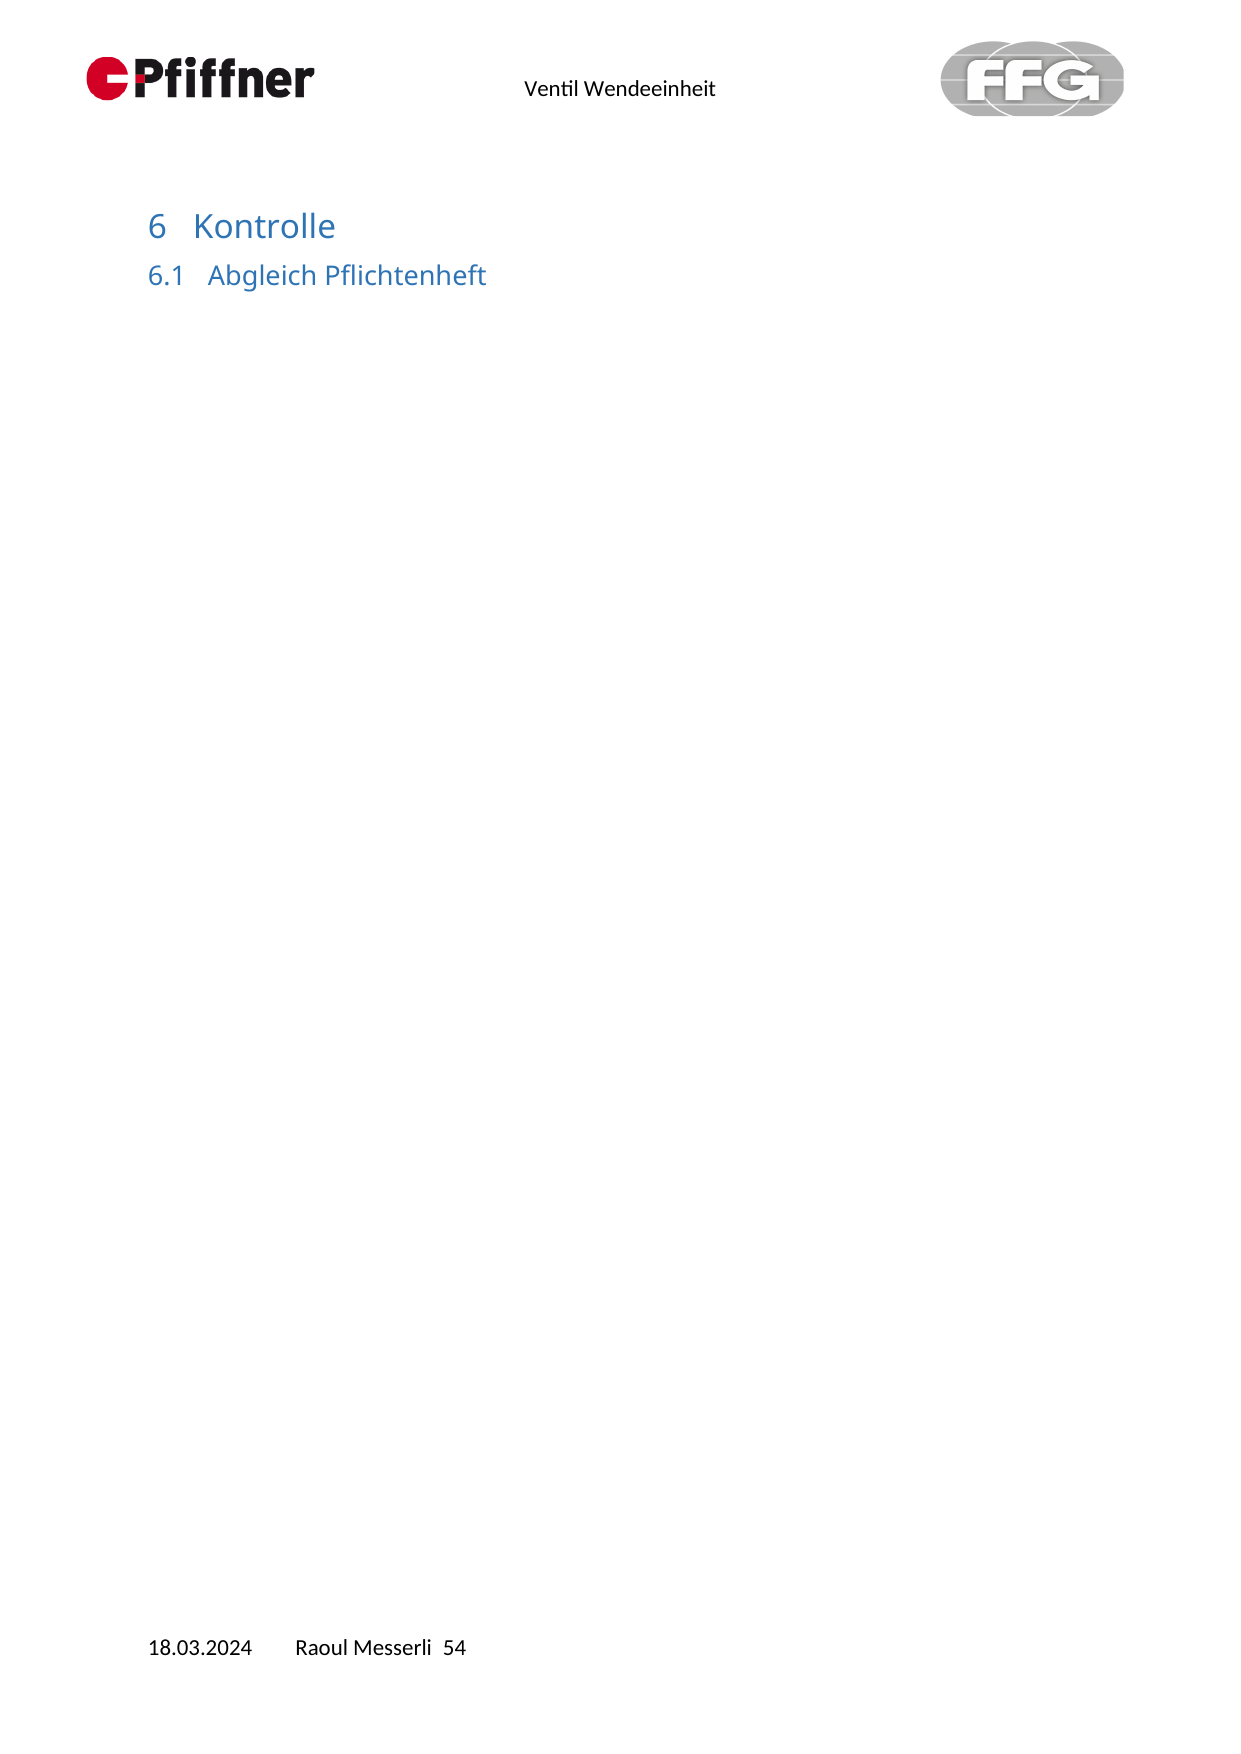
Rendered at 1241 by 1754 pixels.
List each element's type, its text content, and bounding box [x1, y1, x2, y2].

picture [939, 41, 1124, 116]
subtitle Kontrolle [148, 203, 1092, 248]
picture [86, 57, 315, 101]
subtitle Abgleich Pflichtenheft [148, 256, 1092, 293]
